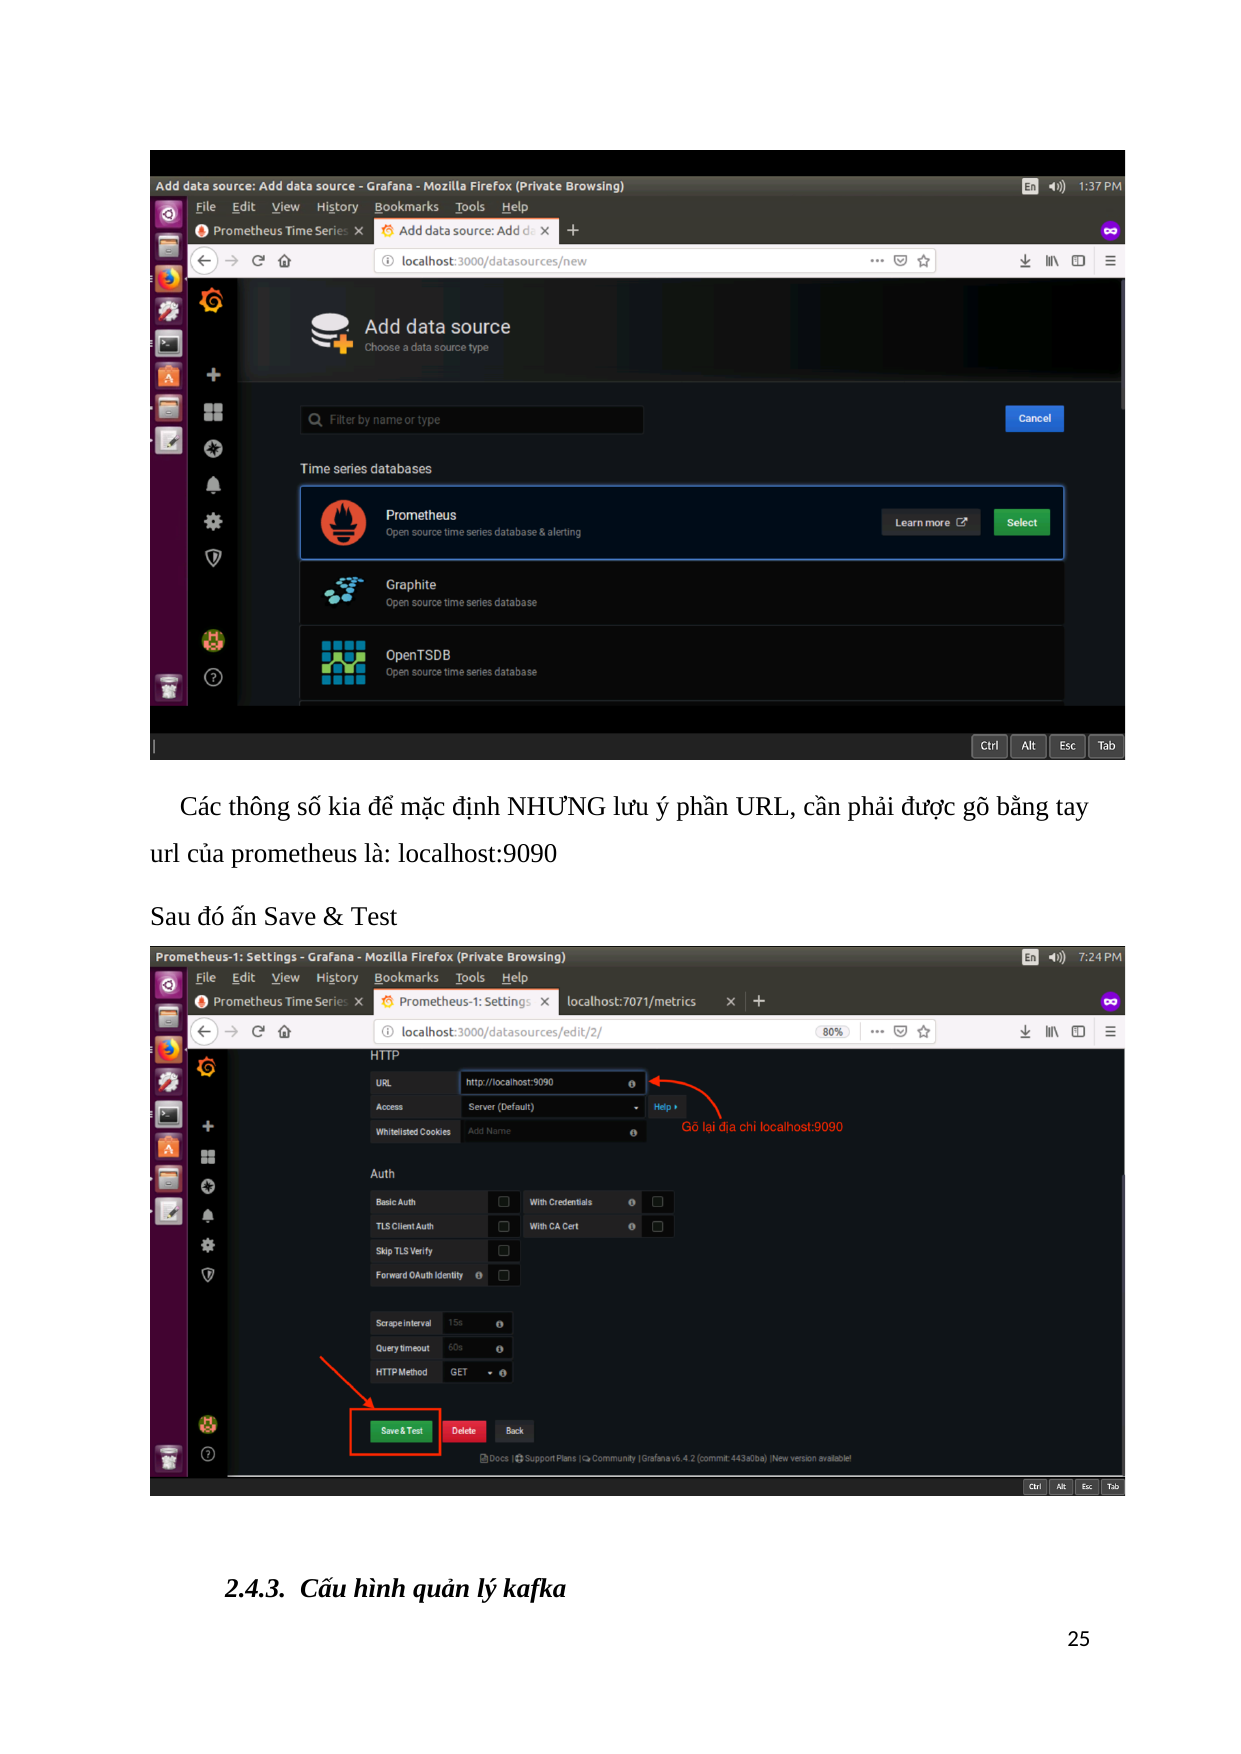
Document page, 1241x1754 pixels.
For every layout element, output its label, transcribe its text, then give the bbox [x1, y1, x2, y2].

picture [150, 946, 1125, 1496]
text Các thông số kia để mặc định NHƯNG lưu ý phần URL, cần phải được gõ bằng tay url của prometheus là: localhost:9090 [150, 790, 1090, 868]
list Cấu hình quản lý kafka [225, 1572, 1090, 1603]
picture [150, 150, 1125, 760]
text Sau đó ấn Save & Test [150, 900, 1090, 931]
